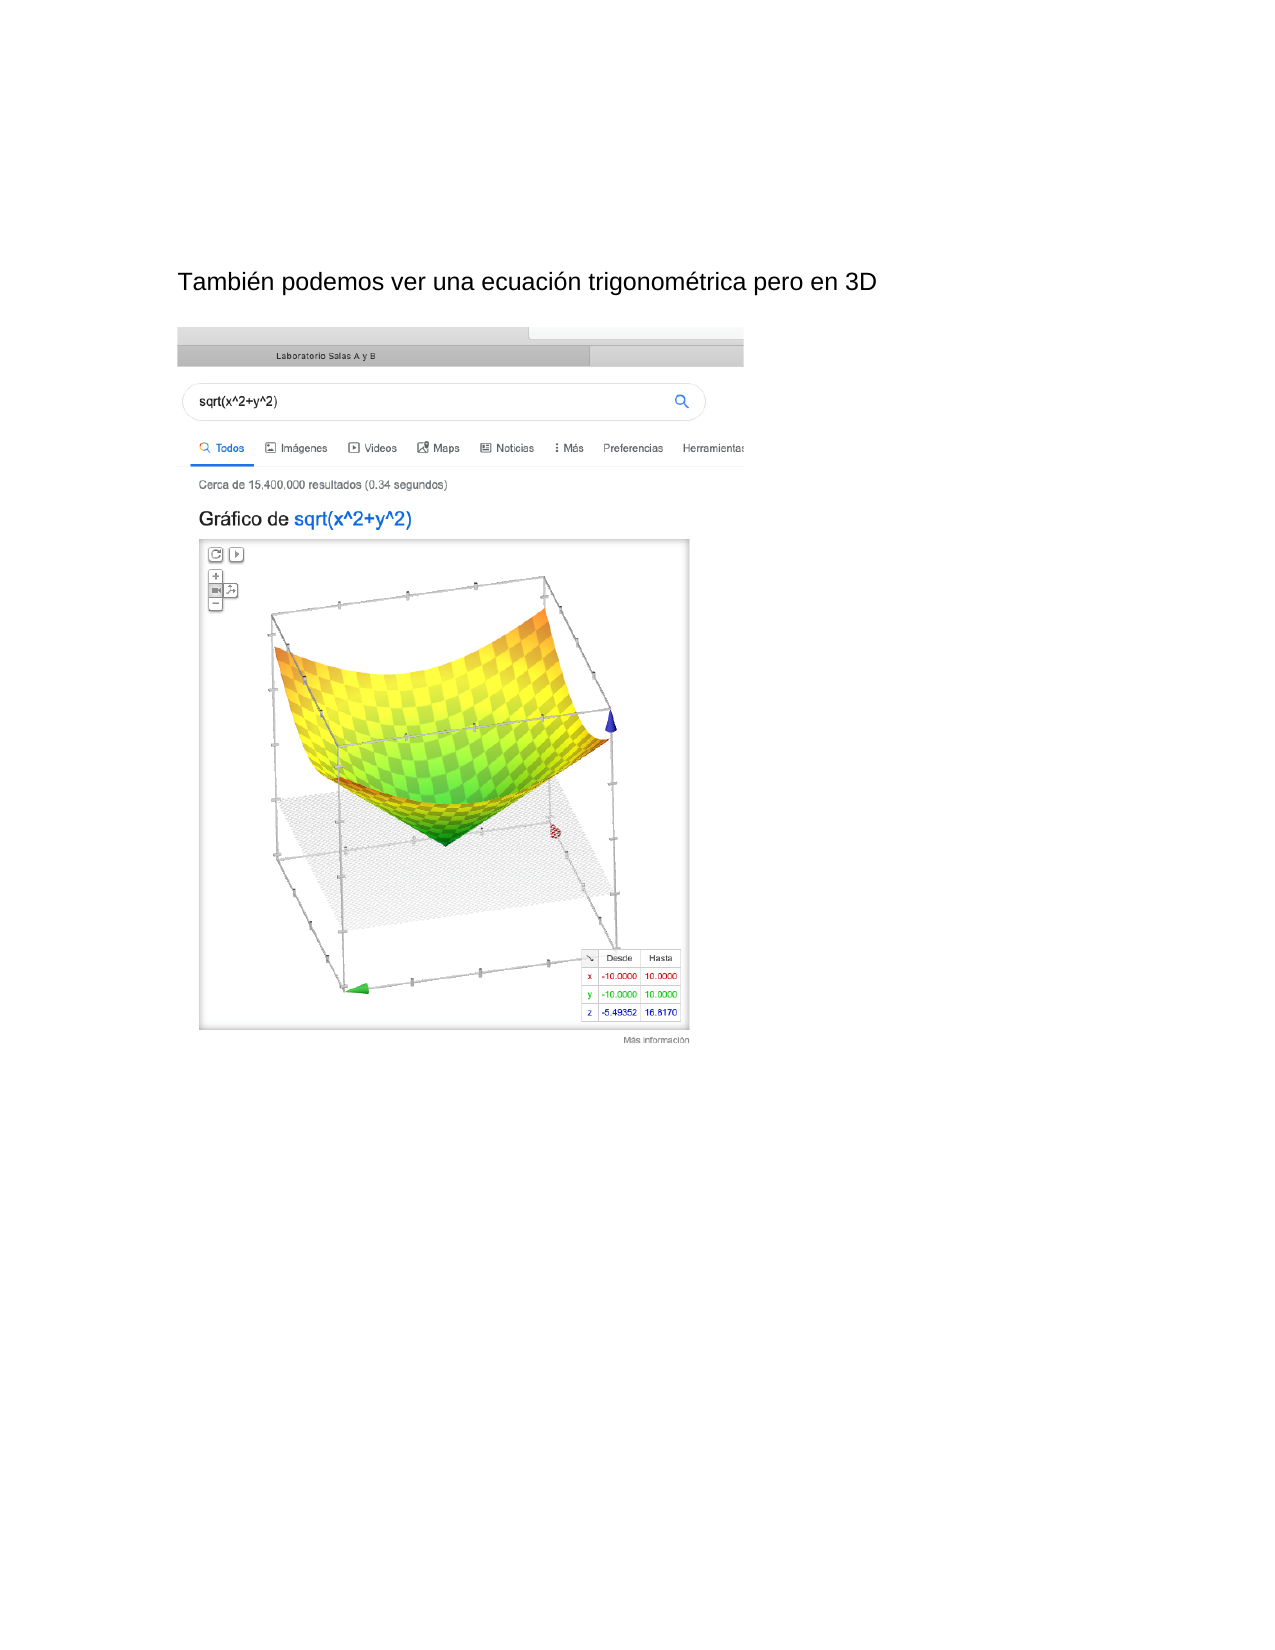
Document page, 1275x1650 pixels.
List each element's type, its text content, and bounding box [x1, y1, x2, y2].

text También podemos ver una ecuación trigonométrica pero en 3D [177, 267, 1098, 296]
picture [177, 327, 744, 1047]
